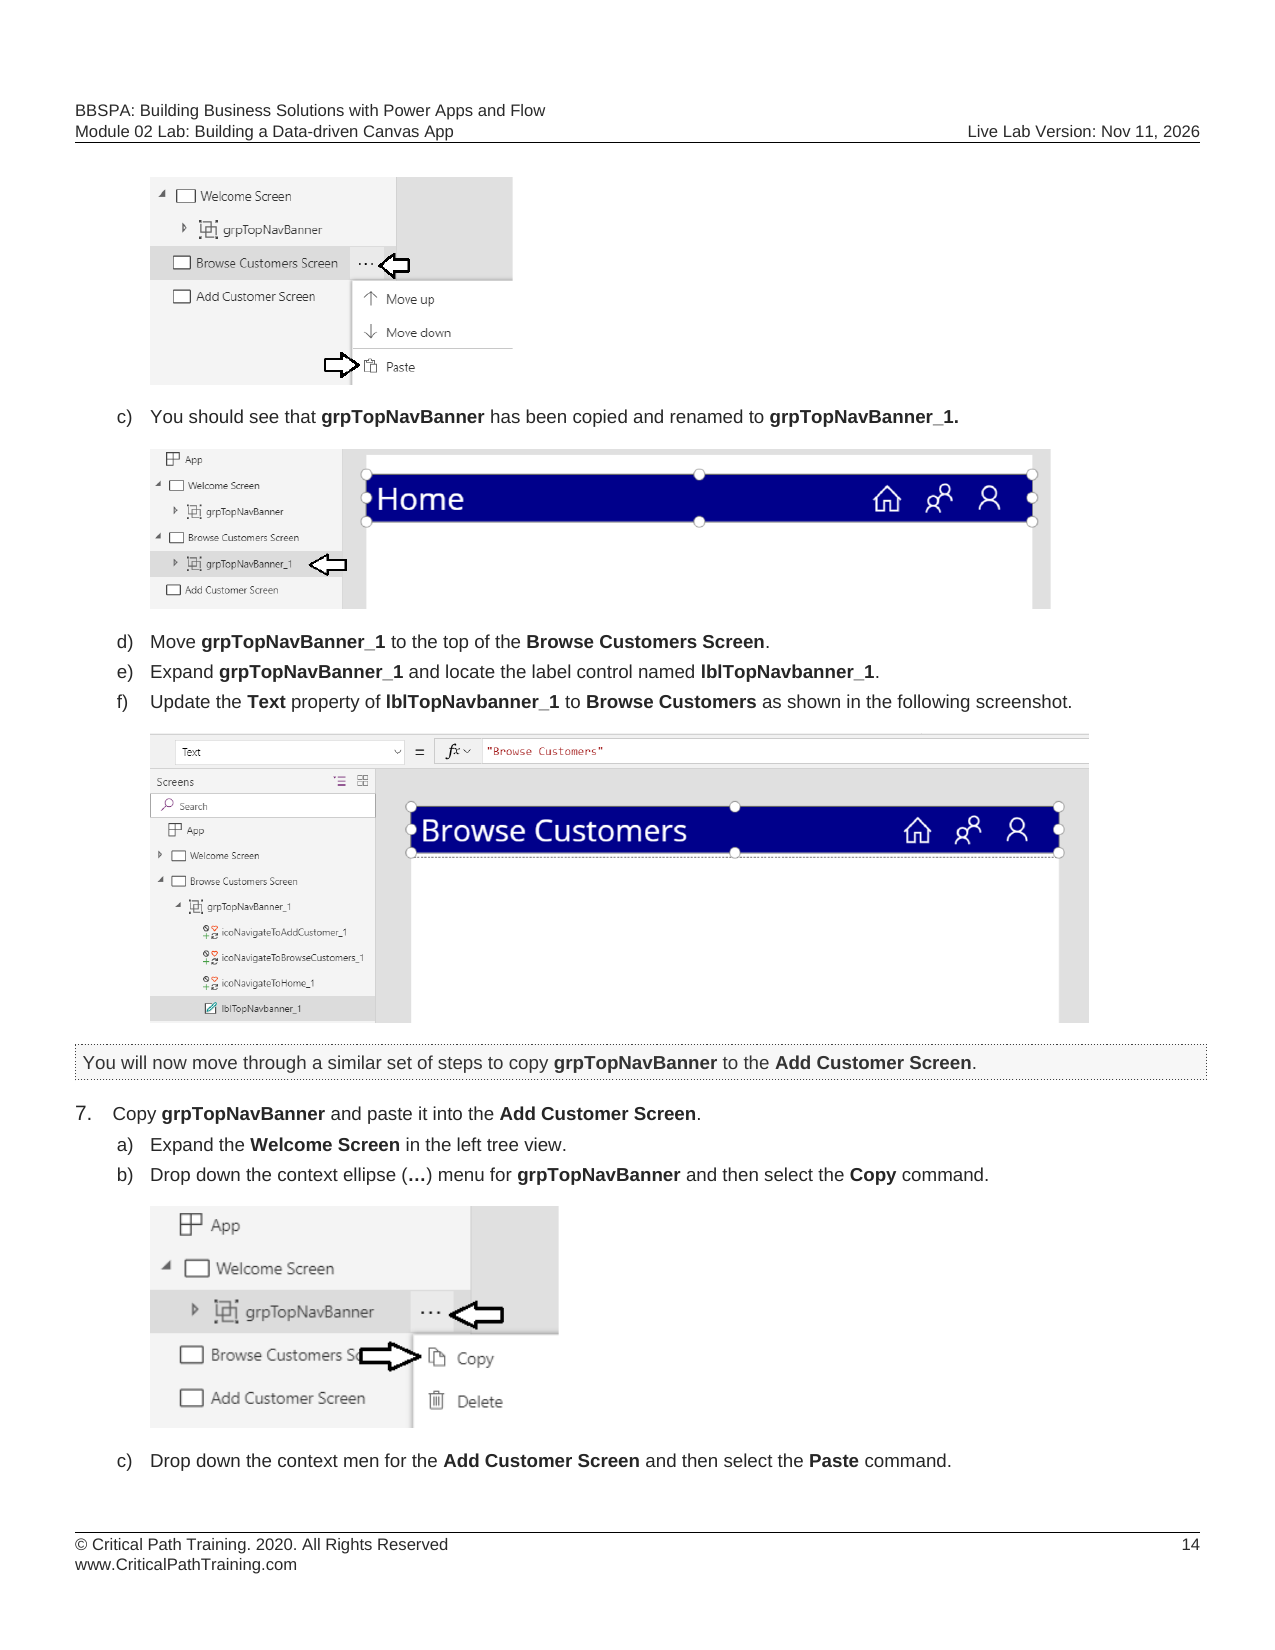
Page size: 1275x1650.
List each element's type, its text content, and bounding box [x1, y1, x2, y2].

text You should see that grpTopNavBanner has been copied and renamed to grpTopNavBanner_1. [117, 406, 1200, 428]
text Copy grpTopNavBanner and paste it into the Add Customer Screen. [75, 1101, 1200, 1125]
text Expand grpTopNavBanner_1 and locate the label control named lblTopNavbanner_1. [117, 661, 1200, 682]
text You will now move through a similar set of steps to copy grpTopNavBanner to the Add Customer Screen. [75, 1044, 1207, 1080]
picture [150, 733, 1089, 1023]
text Move grpTopNavBanner_1 to the top of the Browse Customers Screen. [117, 631, 1200, 652]
text Drop down the context men for the Add Customer Screen and then select the Paste command. [117, 1449, 1200, 1471]
picture [150, 1206, 559, 1428]
picture [150, 449, 1051, 609]
picture [150, 177, 513, 385]
text Expand the Welcome Screen in the left tree view. [117, 1133, 1200, 1155]
text Update the Text property of lblTopNavbanner_1 to Browse Customers as shown in the following screenshot. [117, 691, 1200, 712]
text Drop down the context ellipse (…) menu for grpTopNavBanner and then select the Copy command. [117, 1163, 1200, 1185]
